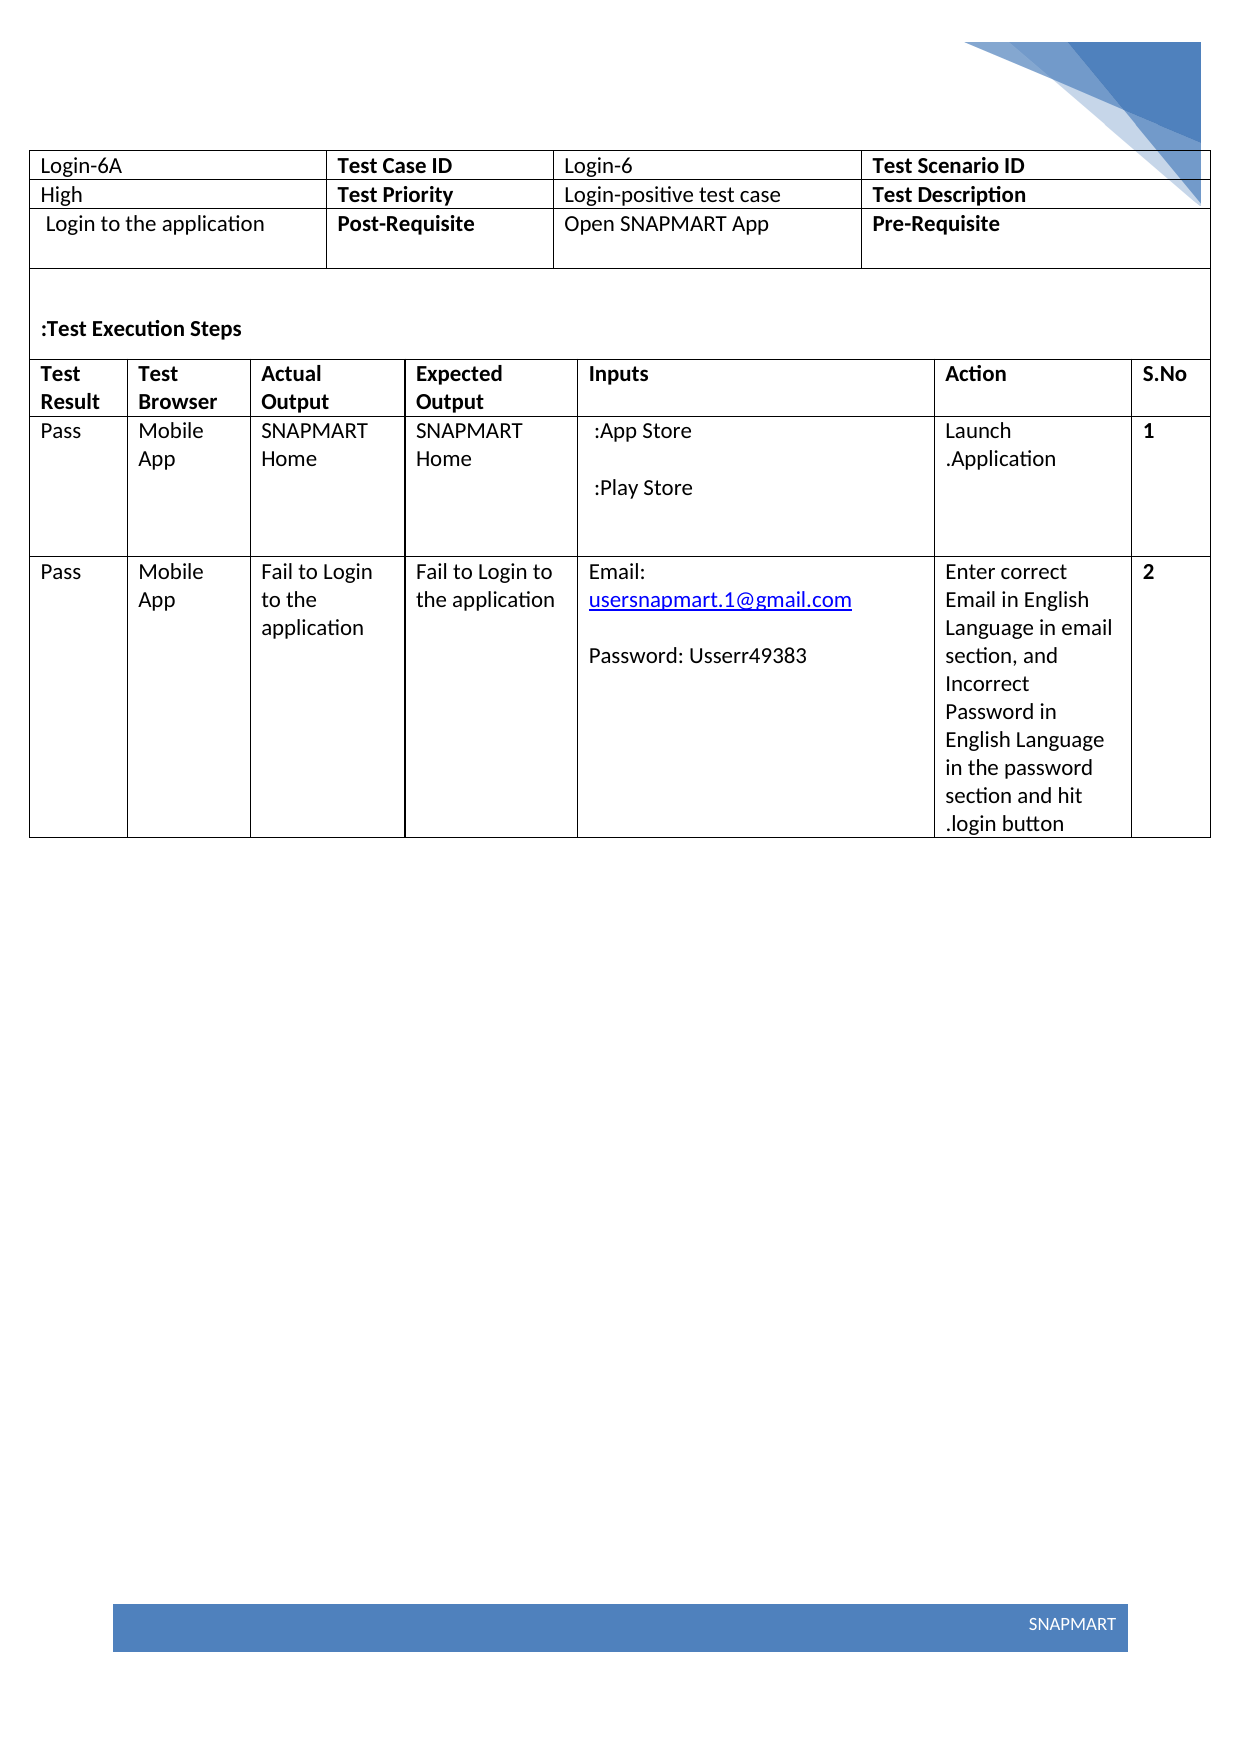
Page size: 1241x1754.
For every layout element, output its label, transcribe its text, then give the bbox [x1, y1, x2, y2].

table_cell Action [935, 360, 1131, 416]
table_cell Pass [30, 557, 127, 837]
table_cell Inputs [578, 360, 934, 416]
table_cell High [30, 180, 326, 208]
table_cell SNAPMART Home [251, 417, 404, 556]
table_cell Login-positive test case [554, 180, 861, 208]
table_cell Enter correct Email in English Language in email section, and Incorrect Password in English Language in the password section and hit login button. [935, 557, 1131, 837]
picture [963, 42, 1201, 150]
table_cell 2 [1132, 557, 1210, 837]
table_header Login-6A [30, 151, 326, 179]
table_cell Test Result [30, 360, 127, 416]
table_cell Expected Output [406, 360, 577, 416]
table_header Test Scenario ID [862, 151, 1210, 179]
table_cell Post-Requisite [327, 209, 553, 268]
table_cell Test Priority [327, 180, 553, 208]
table_cell Fail to Login to the application [406, 557, 577, 837]
table_cell Email: usersnapmart.1@gmail.com Password: Usserr49383 [578, 557, 934, 837]
table_cell Test Execution Steps: [30, 269, 1210, 358]
table_cell 1 [1132, 417, 1210, 556]
table_cell Login to the application [30, 209, 326, 268]
table_cell Pre-Requisite [862, 209, 1210, 268]
table_cell Pass [30, 417, 127, 556]
table_header Login-6 [554, 151, 861, 179]
table_cell Actual Output [251, 360, 404, 416]
table_cell Mobile App [128, 417, 250, 556]
table_cell App Store: Play Store: [578, 417, 934, 556]
table_cell Fail to Login to the application [251, 557, 404, 837]
table_header Test Case ID [327, 151, 553, 179]
table_cell SNAPMART Home [406, 417, 577, 556]
table_cell Launch Application. [935, 417, 1131, 556]
table_cell Test Browser [128, 360, 250, 416]
table_cell Mobile App [128, 557, 250, 837]
table_cell S.No [1132, 360, 1210, 416]
table_cell Open SNAPMART App [554, 209, 861, 268]
table_cell Test Description [862, 180, 1210, 208]
